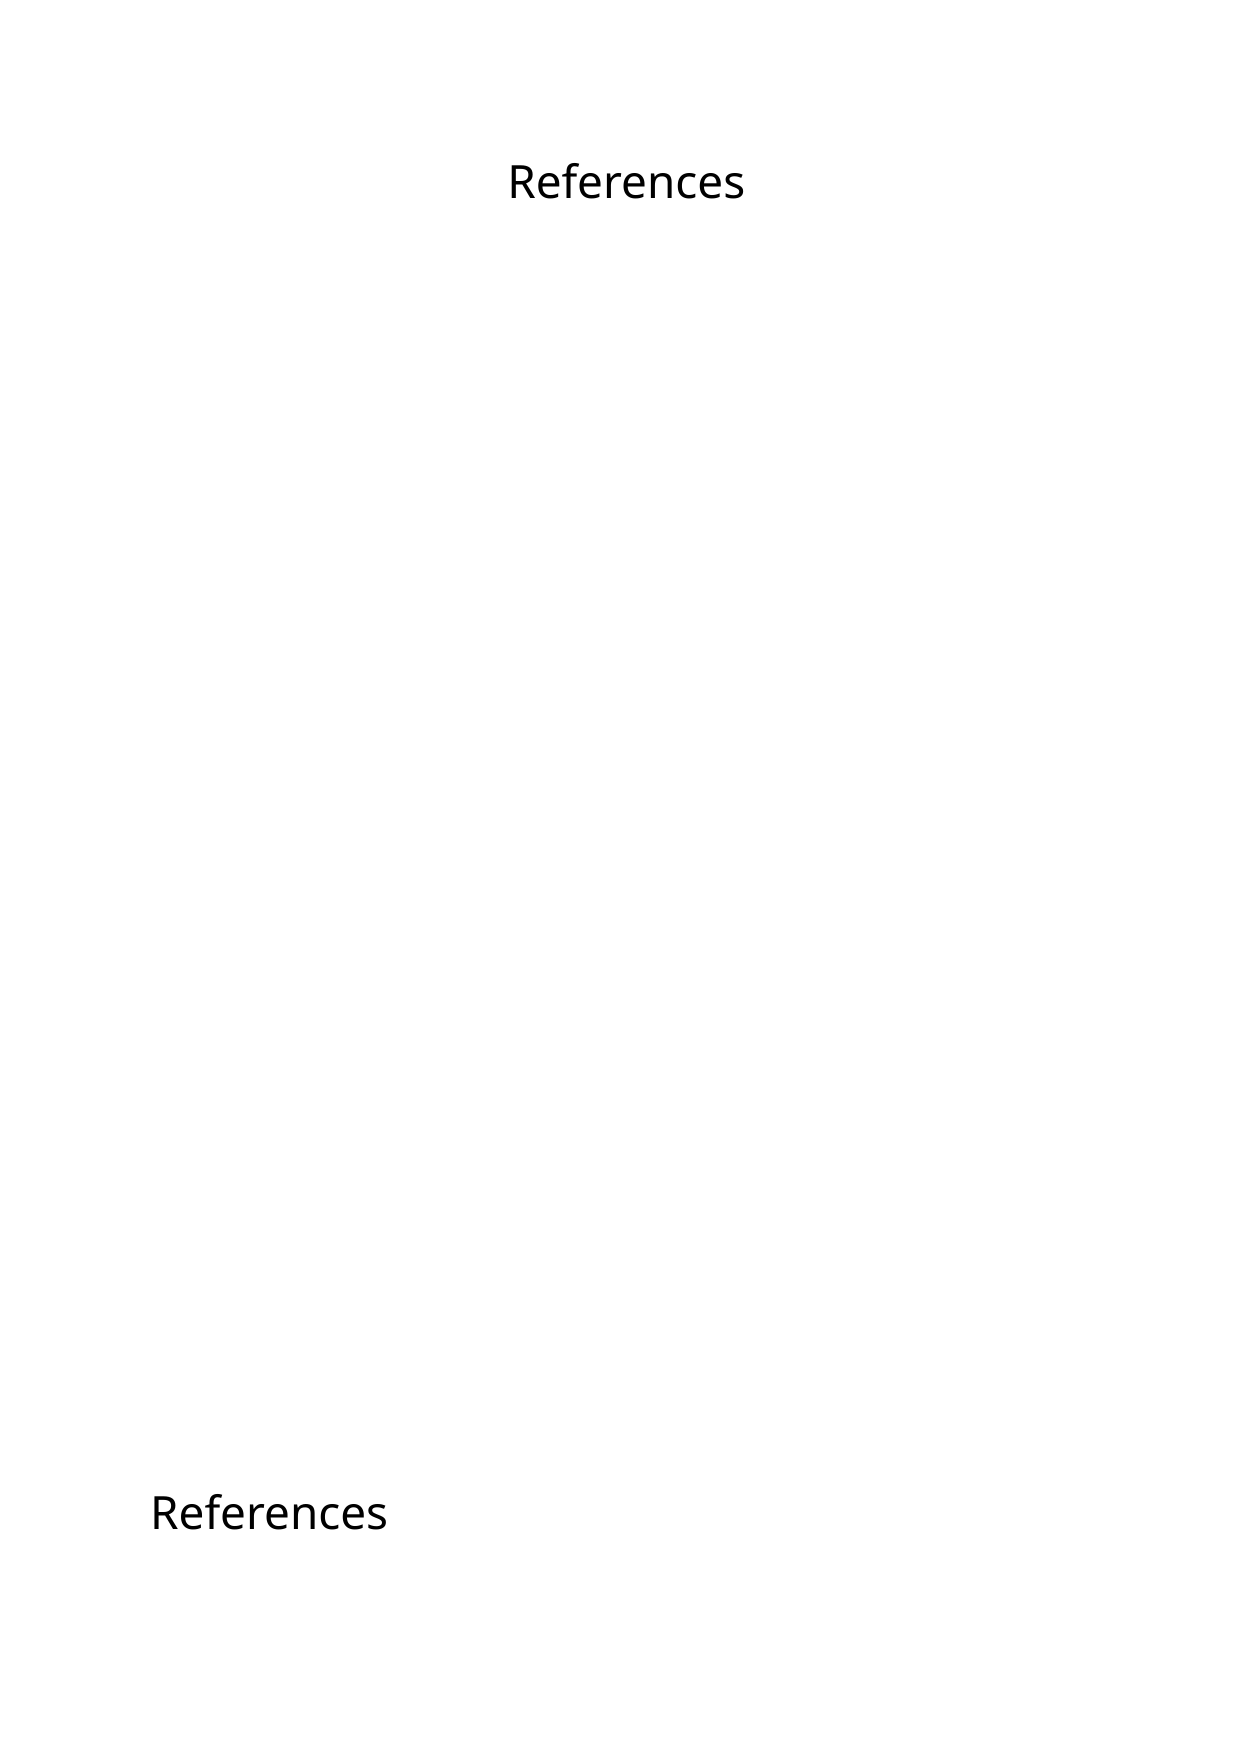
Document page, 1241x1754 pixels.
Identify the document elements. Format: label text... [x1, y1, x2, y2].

text References [150, 150, 1090, 212]
text References [150, 1481, 1090, 1543]
